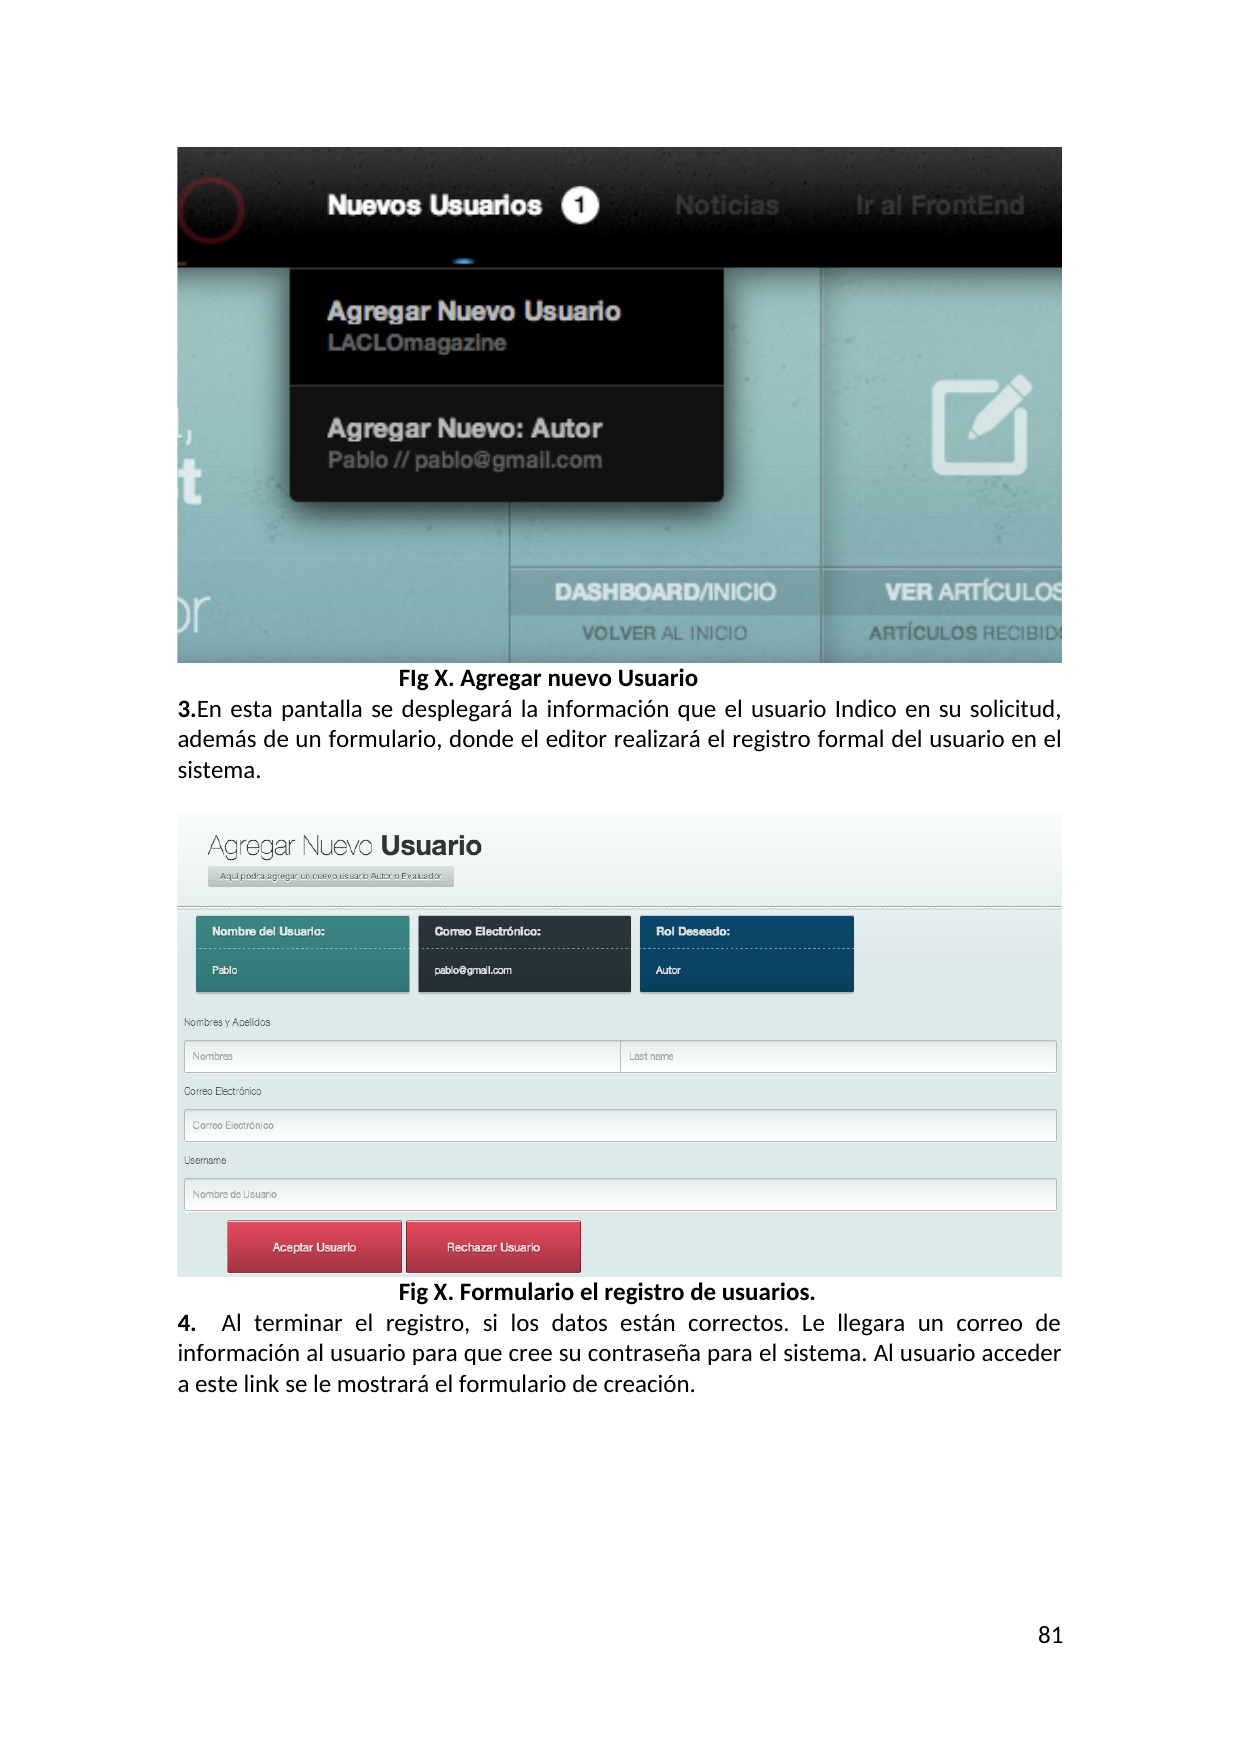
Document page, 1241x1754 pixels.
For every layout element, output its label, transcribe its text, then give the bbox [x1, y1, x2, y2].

picture [177, 147, 1062, 663]
text Fig X. Formulario el registro de usuarios. [177, 1276, 1063, 1307]
text 4. Al terminar el registro, si los datos están correctos. Le llegara un correo de información al usuario para que cree su contraseña para el sistema. Al usuario acceder a este link se le mostrará el formulario de creación. [177, 1307, 1063, 1398]
text FIg X. Agregar nuevo Usuario [177, 662, 1063, 693]
picture [177, 814, 1062, 1277]
text 3.En esta pantalla se desplegará la información que el usuario Indico en su solicitud, además de un formulario, donde el editor realizará el registro formal del usuario en el sistema. [177, 693, 1063, 784]
